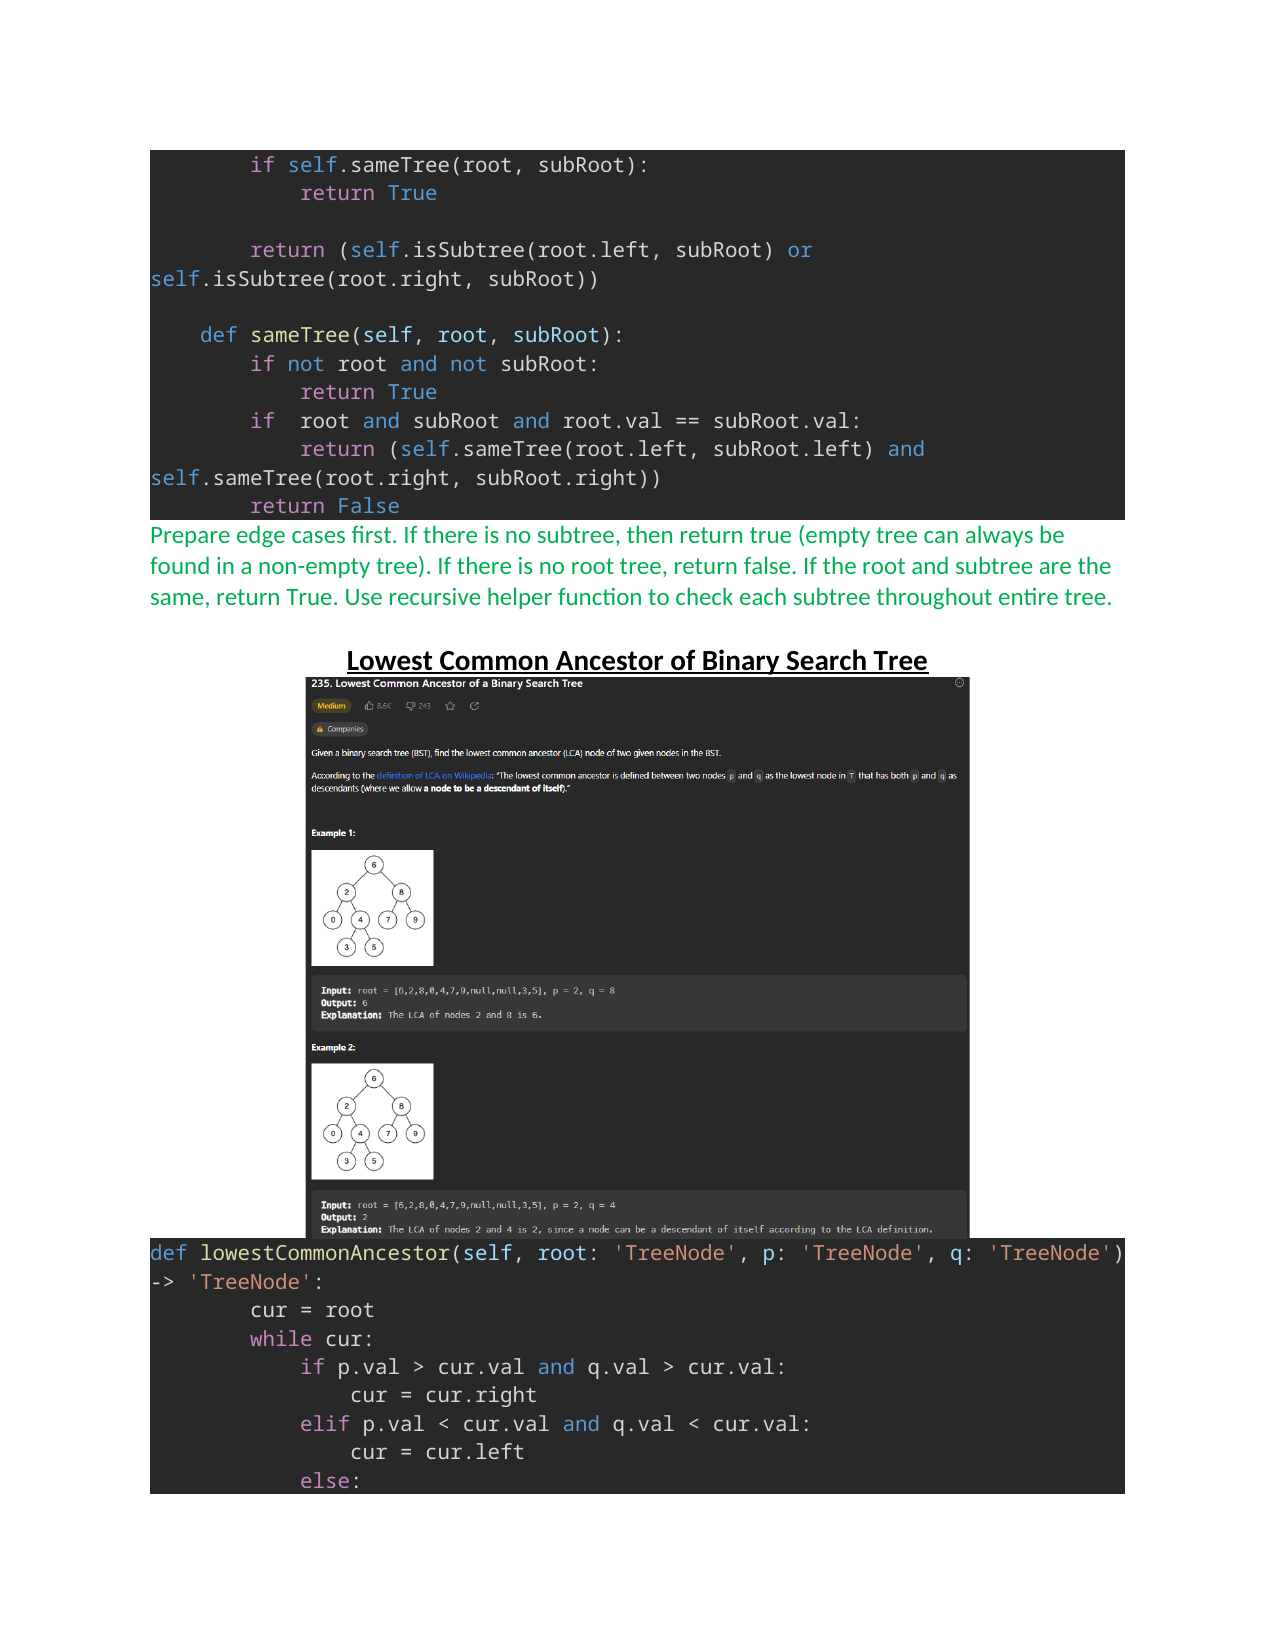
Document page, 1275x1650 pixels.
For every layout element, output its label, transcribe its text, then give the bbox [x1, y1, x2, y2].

text Lowest Common Ancestor of Binary Search Tree [150, 642, 1125, 677]
text else: [150, 1466, 1125, 1494]
text return (self.sameTree(root.left, subRoot.left) and self.sameTree(root.right, subRoot.right)) [150, 434, 1125, 491]
text elif p.val < cur.val and q.val < cur.val: [150, 1409, 1125, 1437]
text def lowestCommonAncestor(self, root: 'TreeNode', p: 'TreeNode', q: 'TreeNode') -> 'TreeNode': [150, 1238, 1125, 1295]
text if self.sameTree(root, subRoot): [150, 150, 1125, 178]
text return True [150, 377, 1125, 406]
picture [305, 677, 970, 1239]
text def sameTree(self, root, subRoot): [150, 321, 1125, 349]
text cur = cur.left [150, 1437, 1125, 1466]
text cur = cur.right [150, 1381, 1125, 1409]
text if p.val > cur.val and q.val > cur.val: [150, 1352, 1125, 1381]
text return (self.isSubtree(root.left, subRoot) or self.isSubtree(root.right, subRoot)) [150, 235, 1125, 292]
text return True [150, 178, 1125, 207]
text if root and subRoot and root.val == subRoot.val: [150, 406, 1125, 434]
text Prepare edge cases first. If there is no subtree, then return true (empty tree can always be found in a non-empty tree). If there is no root tree, return false. If the root and subtree are the same, return True. Use recursive helper function to check each subtree throughout entire tree. [150, 520, 1125, 611]
text while cur: [150, 1324, 1125, 1352]
text cur = root [150, 1295, 1125, 1324]
text return False [150, 491, 1125, 520]
text if not root and not subRoot: [150, 349, 1125, 377]
